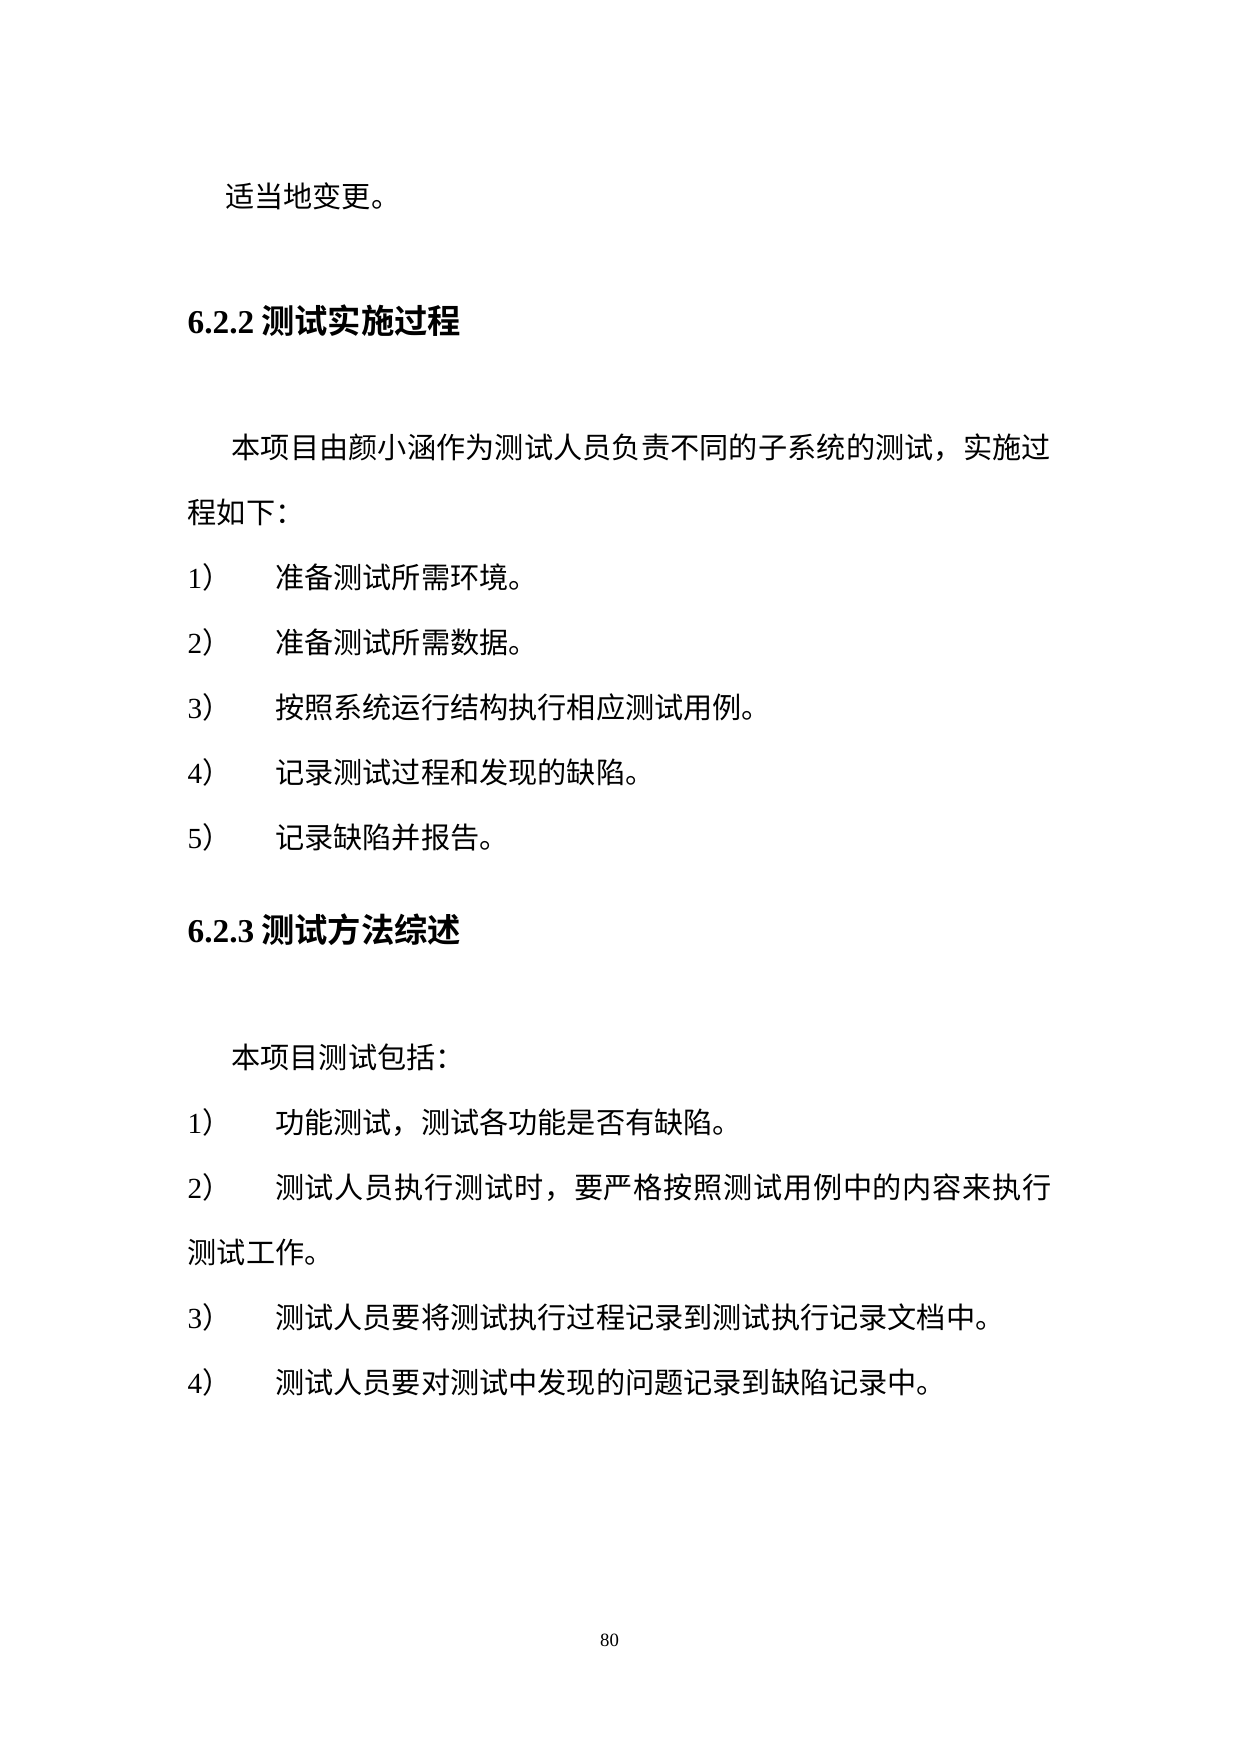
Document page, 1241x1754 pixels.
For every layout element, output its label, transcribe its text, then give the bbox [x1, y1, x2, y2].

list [187, 162, 1053, 227]
text 2） 测试人员执行测试时，要严格按照测试用例中的内容来执行测试工作。 [187, 1153, 1053, 1283]
text 4） 记录测试过程和发现的缺陷。 [187, 739, 1053, 804]
text 5） 记录缺陷并报告。 [187, 804, 1053, 869]
text 4） 测试人员要对测试中发现的问题记录到缺陷记录中。 [187, 1348, 1053, 1413]
text 3） 测试人员要将测试执行过程记录到测试执行记录文档中。 [187, 1283, 1053, 1348]
text 1） 功能测试，测试各功能是否有缺陷。 [187, 1088, 1053, 1153]
subtitle 6.2.3测试方法综述 [187, 896, 1053, 961]
subtitle 6.2.2测试实施过程 [187, 287, 1053, 352]
text 3） 按照系统运行结构执行相应测试用例。 [187, 674, 1053, 739]
text 本项目测试包括： [187, 1023, 1053, 1088]
text 2） 准备测试所需数据。 [187, 609, 1053, 674]
text 1） 准备测试所需环境。 [187, 544, 1053, 609]
text 本项目由颜小涵作为测试人员负责不同的子系统的测试，实施过程如下： [187, 414, 1053, 544]
